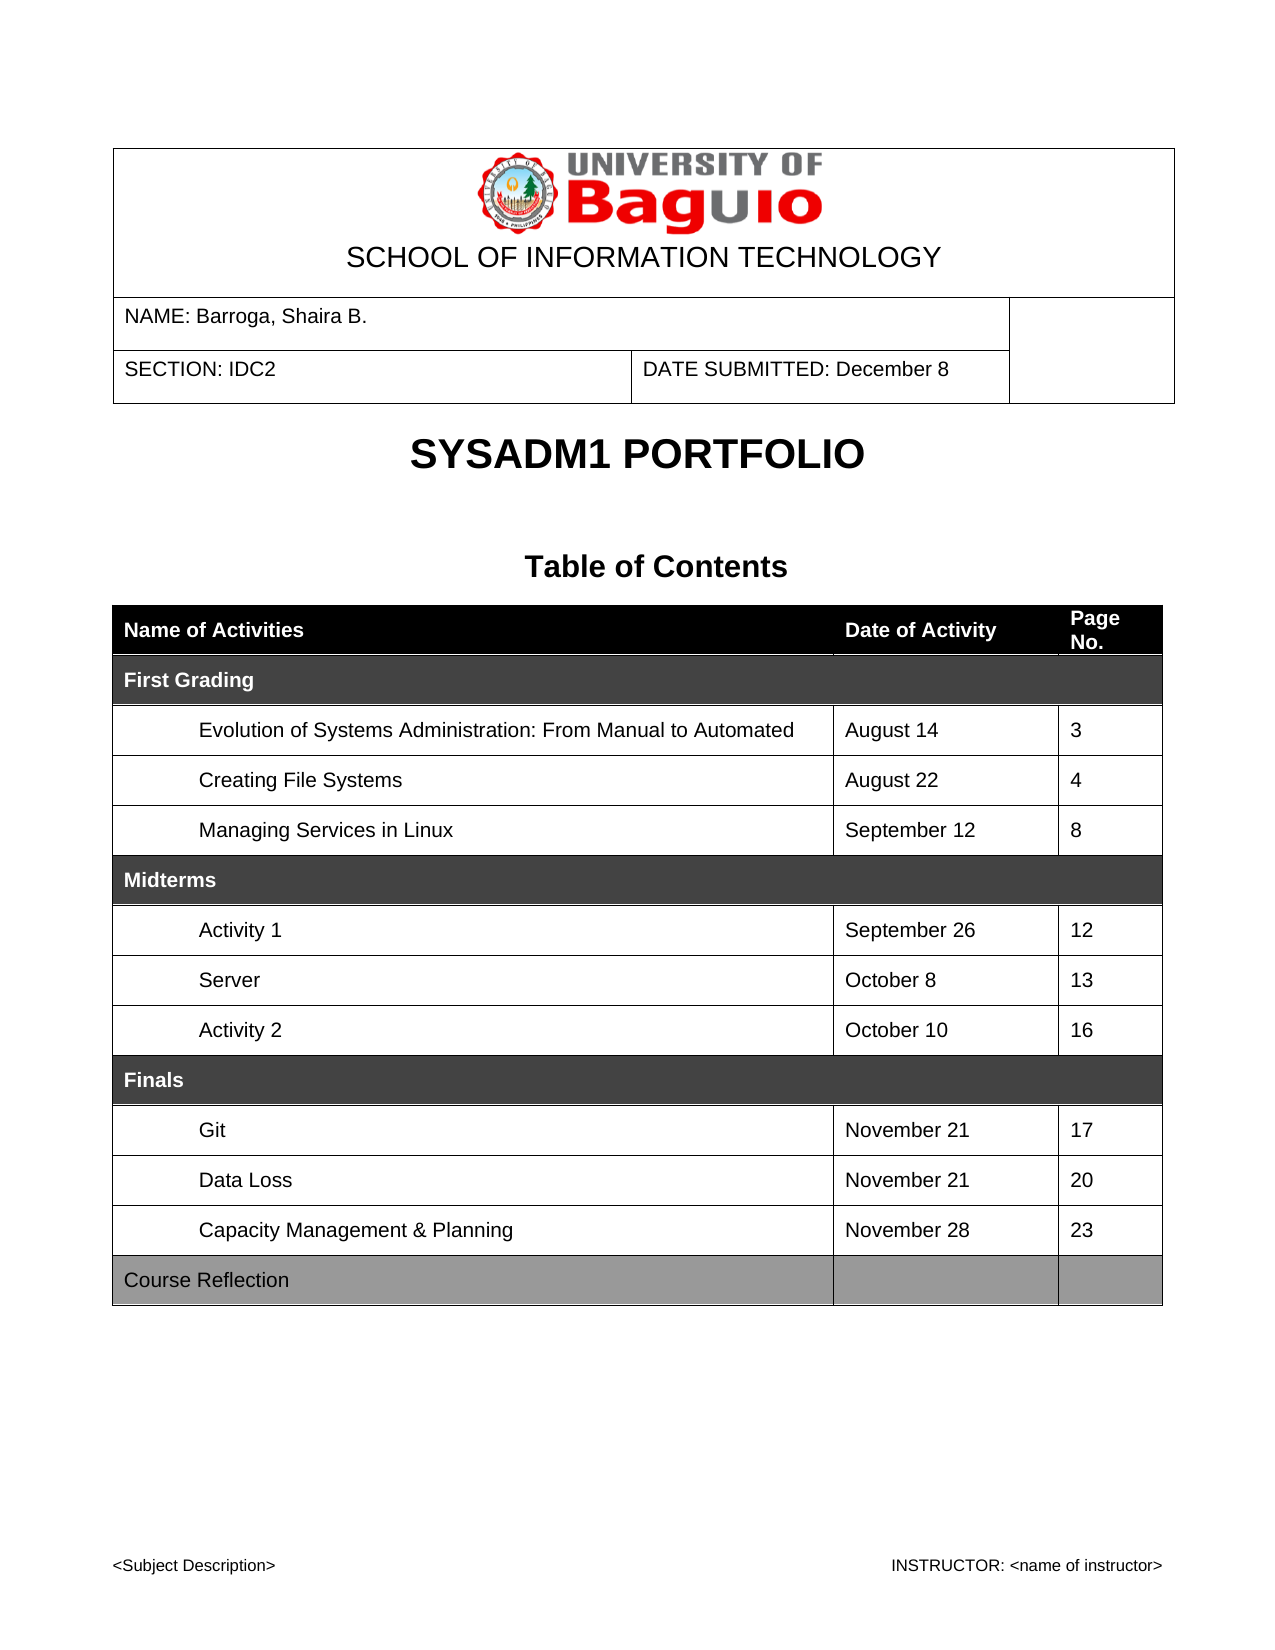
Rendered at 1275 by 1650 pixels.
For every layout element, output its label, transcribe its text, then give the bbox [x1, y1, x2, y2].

table_cell Git [113, 1106, 833, 1154]
table_header SCHOOL OF INFORMATION TECHNOLOGY [114, 149, 1174, 297]
table_cell October 10 [834, 1006, 1058, 1054]
table_cell [1010, 298, 1174, 403]
table_cell [834, 1256, 1058, 1304]
table_cell August 14 [834, 706, 1058, 754]
table_cell 12 [1059, 906, 1162, 954]
table_cell Evolution of Systems Administration: From Manual to Automated [113, 706, 833, 754]
table_cell September 12 [834, 806, 1058, 854]
table_cell November 21 [834, 1106, 1058, 1154]
subtitle SYSADM1 PORTFOLIO [112, 429, 1162, 477]
table_cell Capacity Management & Planning [113, 1206, 833, 1254]
table_cell Managing Services in Linux [113, 806, 833, 854]
table_cell Activity 2 [113, 1006, 833, 1054]
table_header Page No. [1059, 606, 1162, 654]
table_cell 3 [1059, 706, 1162, 754]
table_cell 17 [1059, 1106, 1162, 1154]
table_header Name of Activities [113, 606, 833, 654]
table_cell August 22 [834, 756, 1058, 804]
table_cell DATE SUBMITTED: December 8 [632, 351, 1009, 403]
table_cell 20 [1059, 1156, 1162, 1204]
table_cell 8 [1059, 806, 1162, 854]
table_cell SECTION: IDC2 [114, 351, 631, 403]
table_cell Server [113, 956, 833, 1004]
table_cell 4 [1059, 756, 1162, 804]
table_cell Course Reflection [113, 1256, 833, 1304]
table_cell November 21 [834, 1156, 1058, 1204]
table_cell 23 [1059, 1206, 1162, 1254]
table_cell [1059, 1256, 1162, 1304]
table_cell Data Loss [113, 1156, 833, 1204]
table_cell October 8 [834, 956, 1058, 1004]
table_cell First Grading [113, 656, 1162, 704]
text Table of Contents [150, 548, 1162, 584]
table_cell September 26 [834, 906, 1058, 954]
table_cell 13 [1059, 956, 1162, 1004]
picture [469, 148, 830, 238]
table_cell Finals [113, 1056, 1162, 1104]
table_header Date of Activity [834, 606, 1058, 654]
table_cell Activity 1 [113, 906, 833, 954]
table_cell 16 [1059, 1006, 1162, 1054]
table_cell November 28 [834, 1206, 1058, 1254]
table_cell Creating File Systems [113, 756, 833, 804]
table_cell Midterms [113, 856, 1162, 904]
table_cell NAME: Barroga, Shaira B. [114, 298, 1009, 350]
